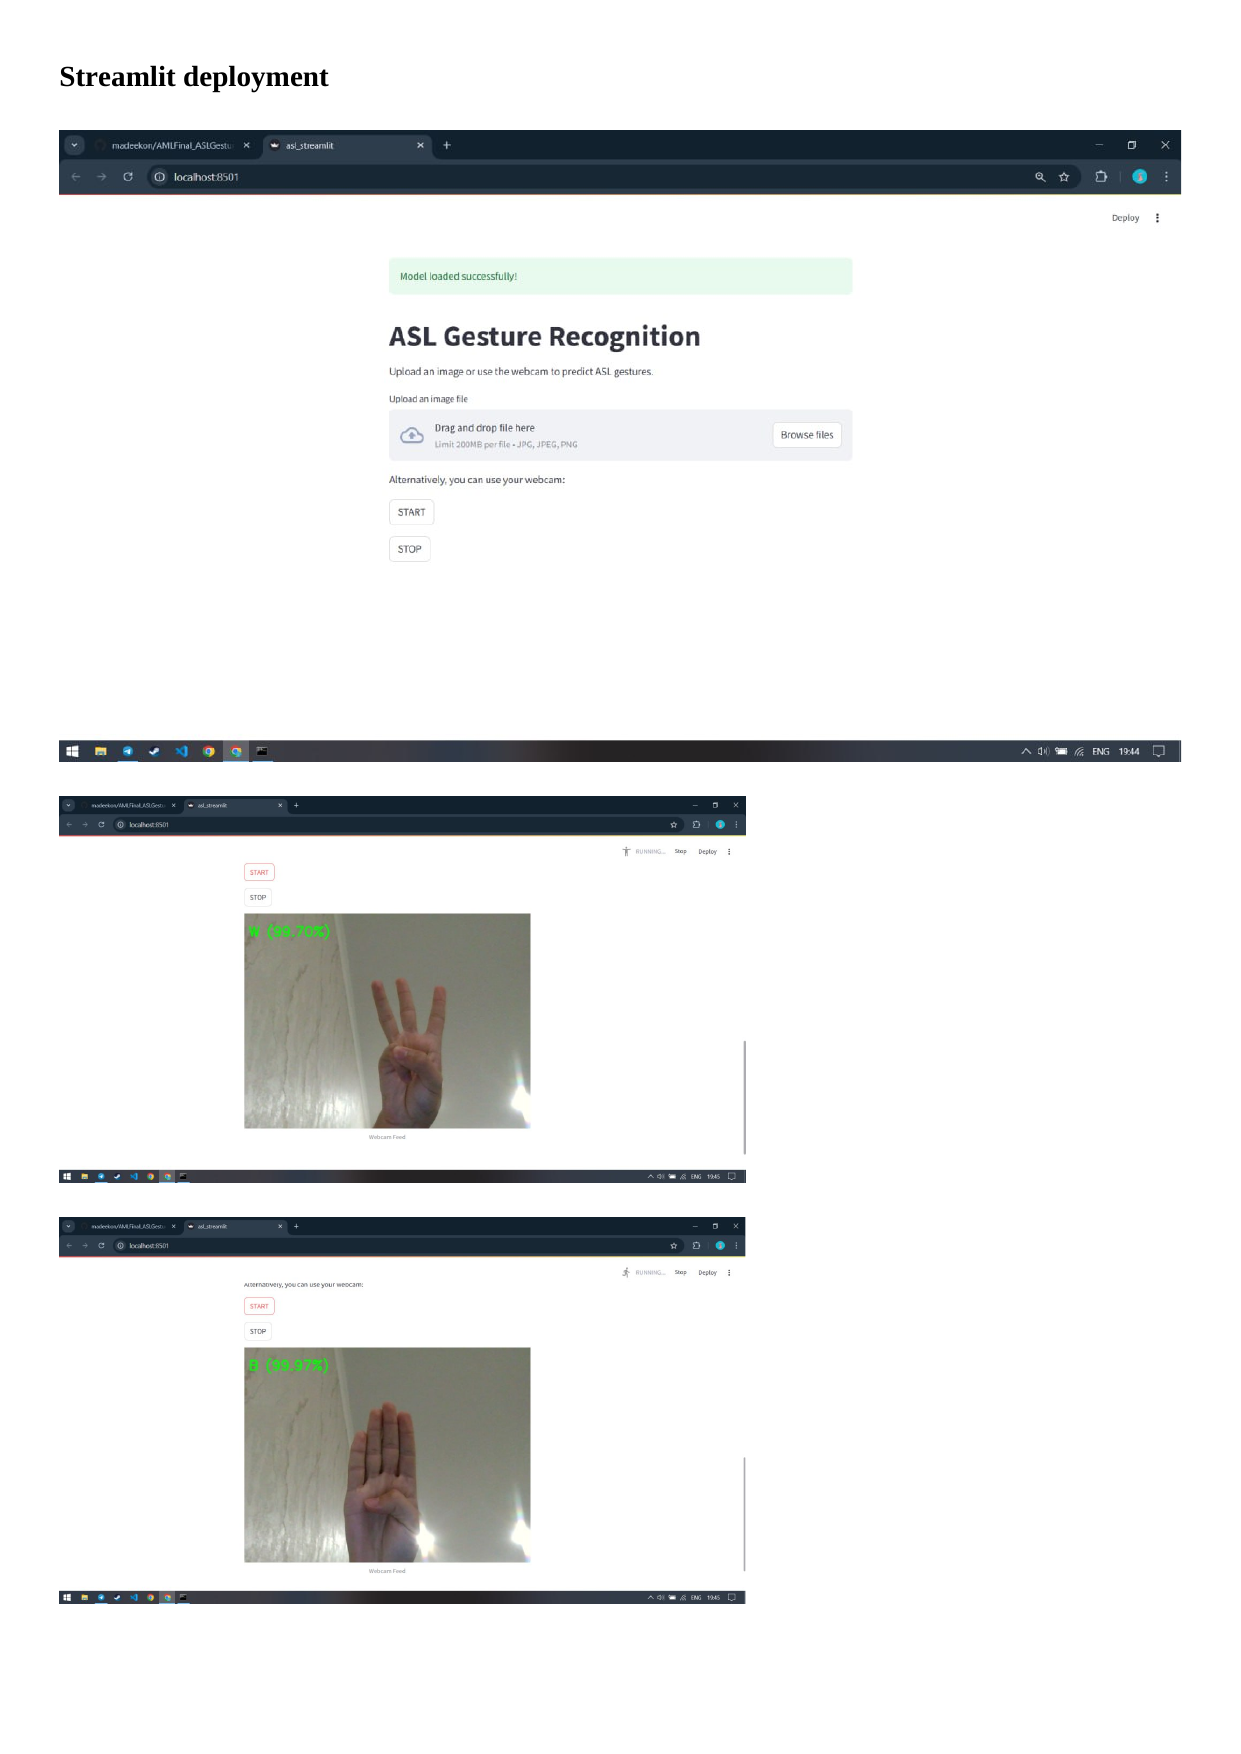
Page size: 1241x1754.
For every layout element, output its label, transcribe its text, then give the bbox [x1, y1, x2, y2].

picture [59, 130, 1182, 762]
picture [59, 1217, 746, 1604]
text Streamlit deployment [59, 59, 1181, 93]
picture [59, 796, 746, 1183]
